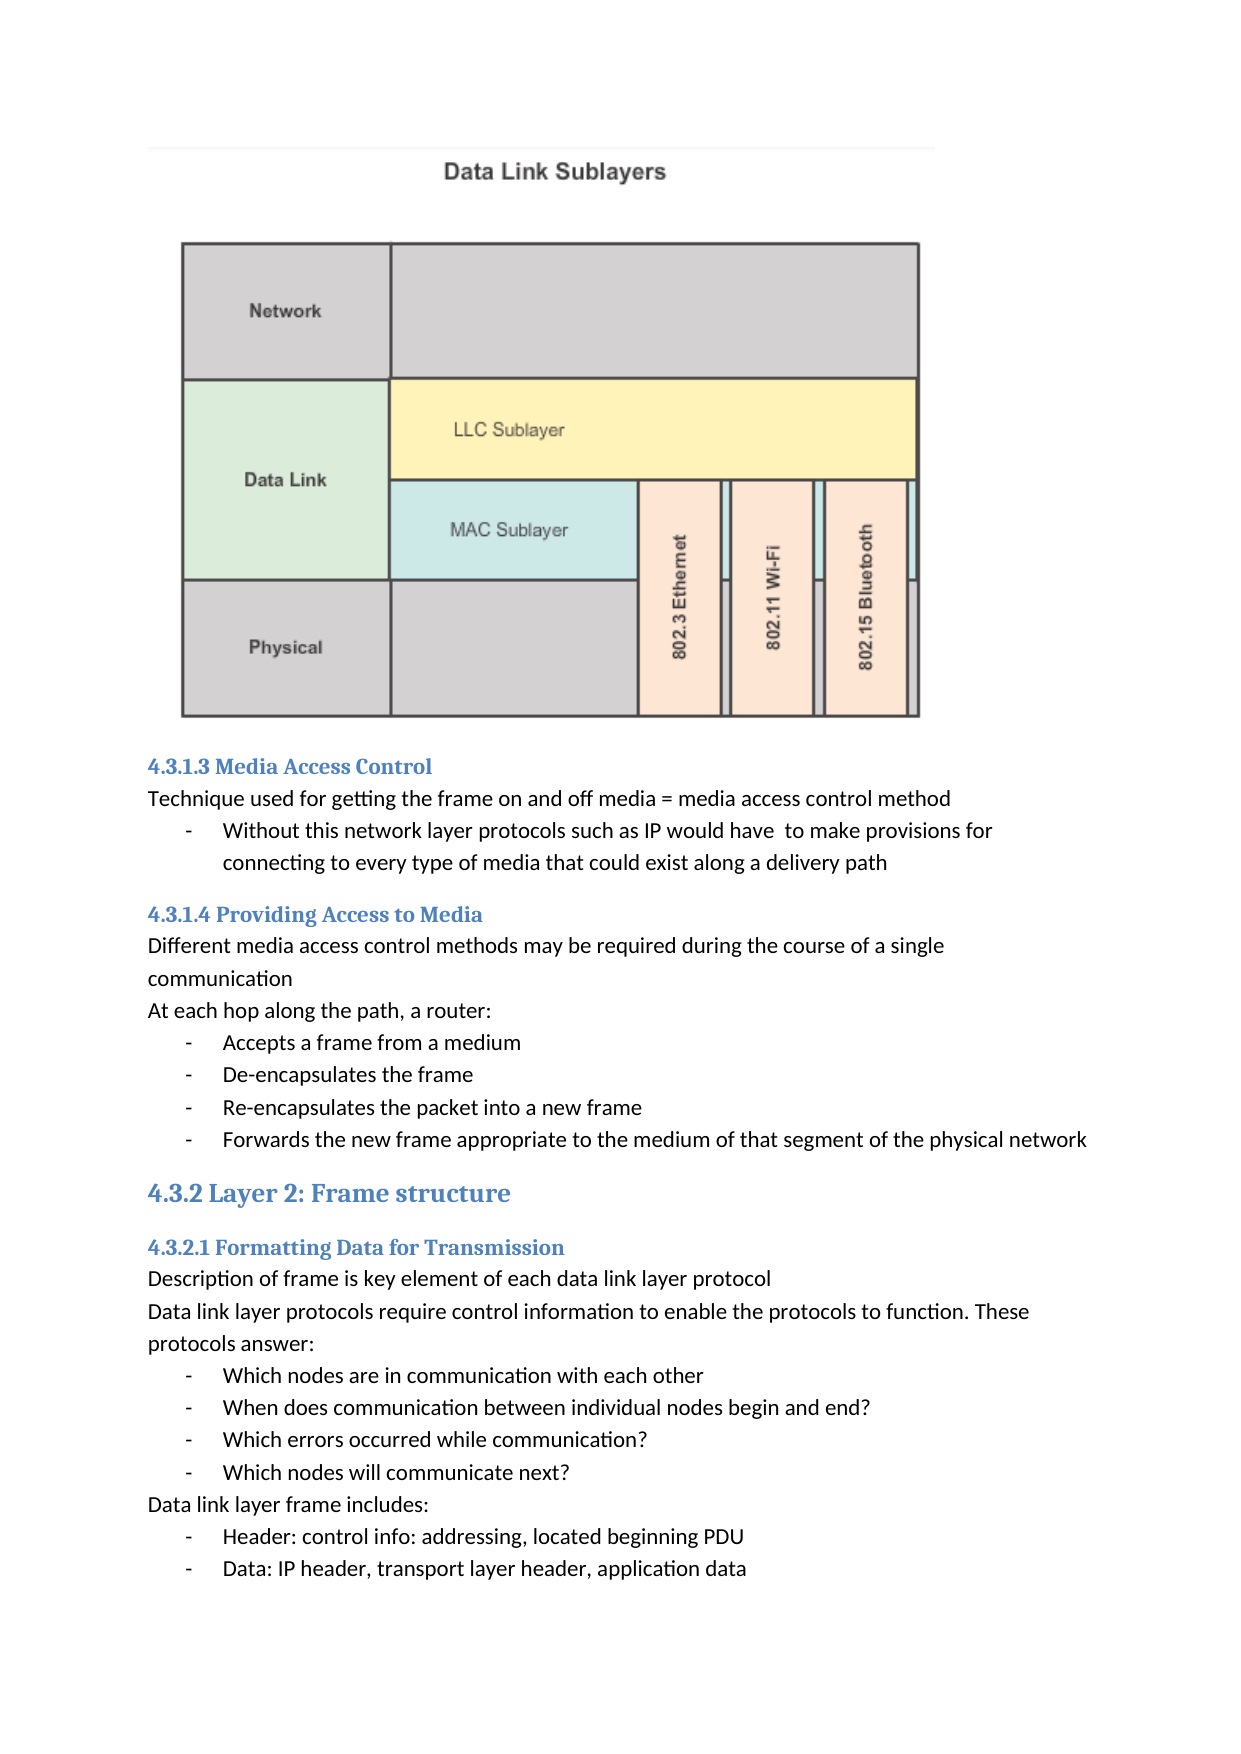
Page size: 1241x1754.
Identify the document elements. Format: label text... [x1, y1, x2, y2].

text Different media access control methods may be required during the course of a single communication [148, 932, 1093, 992]
picture [147, 147, 935, 729]
list Which nodes will communicate next? [185, 1458, 1093, 1486]
list Re-encapsulates the packet into a new frame [185, 1093, 1093, 1121]
list When does communication between individual nodes begin and end? [185, 1393, 1093, 1421]
text Description of frame is key element of each data link layer protocol [148, 1264, 1093, 1293]
text Data link layer frame includes: [148, 1490, 1093, 1518]
list Accepts a frame from a medium [185, 1028, 1093, 1056]
list Without this network layer protocols such as IP would have to make provisions for connecting to every type of media that could exist along a delivery path [185, 816, 1093, 876]
text Technique used for getting the frame on and off media = media access control method [148, 784, 1093, 812]
list Which errors occurred while communication? [185, 1426, 1093, 1453]
list Header: control info: addressing, located beginning PDU [185, 1522, 1093, 1550]
text Data link layer protocols require control information to enable the protocols to function. These protocols answer: [148, 1297, 1093, 1357]
list Which nodes are in communication with each other [185, 1361, 1093, 1389]
list De-encapsulates the frame [185, 1060, 1093, 1088]
subtitle 4.3.1.4 Providing Access to Media [148, 901, 1093, 928]
list Data: IP header, transport layer header, application data [185, 1554, 1093, 1582]
subtitle 4.3.2 Layer 2: Frame structure [148, 1178, 1093, 1209]
subtitle 4.3.1.3 Media Access Control [148, 754, 1093, 780]
subtitle 4.3.2.1 Formatting Data for Transmission [148, 1234, 1093, 1261]
text At each hop along the path, a router: [148, 996, 1093, 1024]
list Forwards the new frame appropriate to the medium of that segment of the physical network [185, 1125, 1093, 1153]
